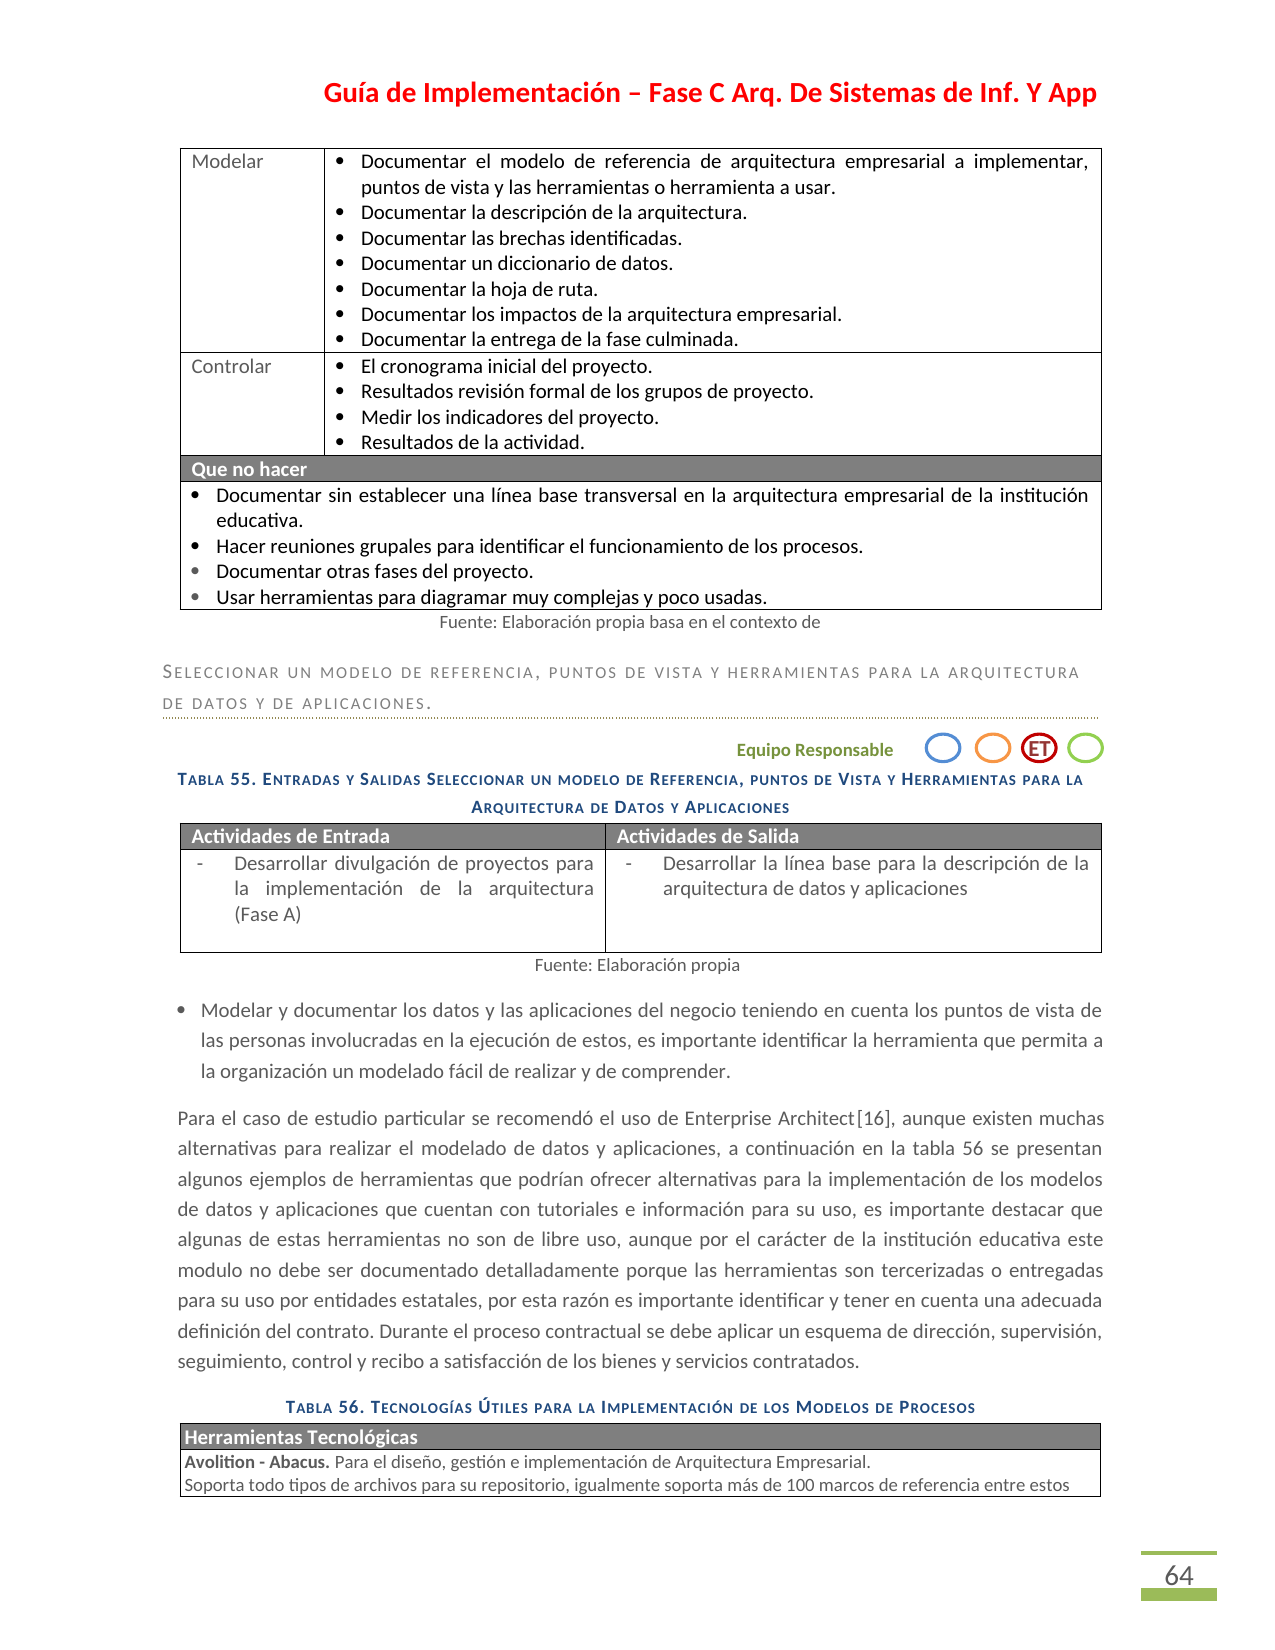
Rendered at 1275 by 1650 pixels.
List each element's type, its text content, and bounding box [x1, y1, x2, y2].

list Modelar y documentar los datos y las aplicaciones del negocio teniendo en cuenta los puntos de vista de las personas involucradas en la ejecución de estos, es importante identificar la herramienta que permita a la organización un modelado fácil de realizar y de comprender. [177, 997, 1105, 1083]
table_cell Documentar el modelo de referencia de arquitectura empresarial a implementar, puntos de vista y las herramientas o herramienta a usar. Documentar la descripción de la arquitectura. Documentar las brechas identificadas. Documentar un diccionario de datos. Documentar la hoja de ruta. Documentar los impactos de la arquitectura empresarial. Documentar la entrega de la fase culminada. [325, 149, 1101, 352]
text Fuente: Elaboración propia basa en el contexto de [162, 610, 1098, 633]
table_cell Que no hacer [181, 456, 1101, 481]
text Para el caso de estudio particular se recomendó el uso de Enterprise Architect[16], aunque existen muchas alternativas para realizar el modelado de datos y aplicaciones, a continuación en la tabla 56 se presentan algunos ejemplos de herramientas que podrían ofrecer alternativas para la implementación de los modelos de datos y aplicaciones que cuentan con tutoriales e información para su uso, es importante destacar que algunas de estas herramientas no son de libre uso, aunque por el carácter de la institución educativa este modulo no debe ser documentado detalladamente porque las herramientas son tercerizadas o entregadas para su uso por entidades estatales, por esta razón es importante identificar y tener en cuenta una adecuada definición del contrato. Durante el proceso contractual se debe aplicar un esquema de dirección, supervisión, seguimiento, control y recibo a satisfacción de los bienes y servicios contratados. [177, 1105, 1105, 1374]
text Tabla 56. Tecnologías Útiles para la Implementación de los Modelos de Procesos [162, 1395, 1098, 1418]
table_header Herramientas Tecnológicas [181, 1424, 1100, 1449]
table_cell Controlar [181, 353, 324, 455]
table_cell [181, 1450, 1100, 1496]
table_cell Documentar sin establecer una línea base transversal en la arquitectura empresarial de la institución educativa. Hacer reuniones grupales para identificar el funcionamiento de los procesos. Documentar otras fases del proyecto. Usar herramientas para diagramar muy complejas y poco usadas. [181, 482, 1101, 609]
table_header Actividades de Entrada [181, 824, 605, 849]
table_header Actividades de Salida [606, 824, 1101, 849]
text Fuente: Elaboración propia [177, 953, 1098, 976]
table_cell Modelar [181, 149, 324, 352]
subtitle Seleccionar un modelo de referencia, puntos de vista y herramientas para la arquitectura de datos y de aplicaciones. [162, 659, 1098, 719]
table_cell Desarrollar la línea base para la descripción de la arquitectura de datos y aplicaciones [606, 850, 1101, 952]
text Tabla 55. Entradas y Salidas Seleccionar un modelo de Referencia, puntos de Vista y Herramientas para la Arquitectura de Datos y Aplicaciones [162, 768, 1098, 818]
text Equipo Responsable GP PN ET GC [162, 734, 933, 762]
table_cell Desarrollar divulgación de proyectos para la implementación de la arquitectura (Fase A) [181, 850, 605, 952]
table_cell El cronograma inicial del proyecto. Resultados revisión formal de los grupos de proyecto. Medir los indicadores del proyecto. Resultados de la actividad. [325, 353, 1101, 455]
